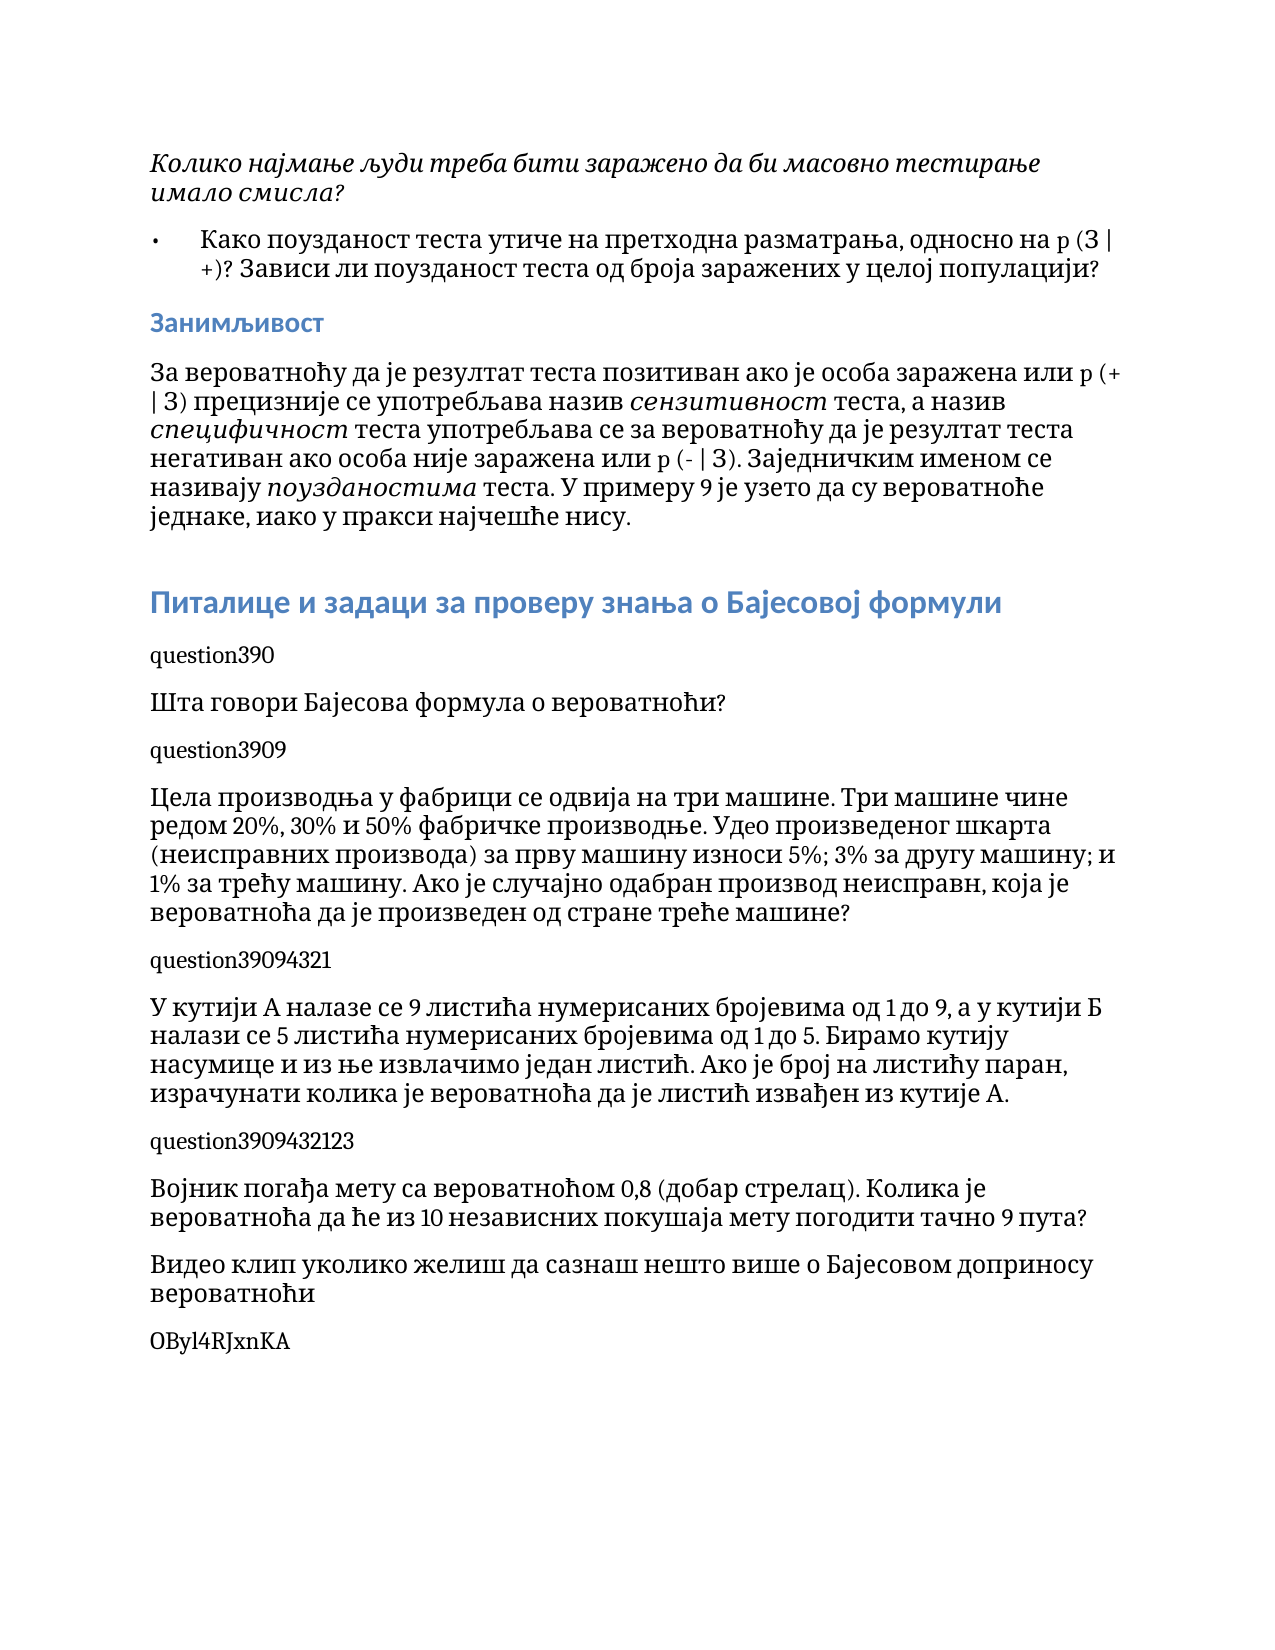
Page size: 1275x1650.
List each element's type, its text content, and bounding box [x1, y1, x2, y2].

text Колико најмање људи треба бити заражено да би масовно тестирање имало смисла? [150, 150, 1125, 207]
text Војник погађа мету са вероватноћом 0,8 (добар стрелац). Колика је вероватноћа да ће из 10 независних покушаја мету погодити тачно 9 пута? [150, 1175, 1125, 1232]
subtitle Занимљивост [150, 304, 1125, 340]
subtitle Питалице и задаци за проверу знања о Бајесовој формули [150, 581, 1125, 622]
text У кутији А налазе се 9 листића нумерисаних бројевима од 1 до 9, а у кутији Б налази се 5 листића нумерисаних бројевима од 1 до 5. Бирамо кутију насумице и из ње извлачимо један листић. Ако је број на листићу паран, израчунати колика је вероватноћа да је листић извађен из кутије А. [150, 993, 1125, 1108]
text question3909432123 [150, 1127, 1125, 1156]
text OByl4RJxnKA [150, 1327, 1125, 1356]
text Видео клип уколико желиш да сазнаш нешто више о Бајесовом доприносу вероватноћи [150, 1251, 1125, 1308]
text question3909 [150, 736, 1125, 765]
text За вероватноћу да је резултат теста позитиван ако је особа заражена или p (+ | З) прецизније се употребљава назив сензитивност теста, а назив специфичност теста употребљава се за вероватноћу да је резултат теста негативан ако особа није заражена или p (- | З). Заједничким именом се називају поузданостима теста. У примеру 9 је узето да су вероватноће једнаке, иако у пракси најчешће нису. [150, 359, 1125, 531]
text Шта говори Бајесова формула о вероватноћи? [150, 688, 1125, 717]
list Како поузданост теста утиче на претходна разматрања, односно на p (З | +)? Зависи ли поузданост теста од броја заражених у целој популацији? [150, 226, 1125, 284]
text question390 [150, 641, 1125, 670]
text Цела производња у фабрици се одвија на три машине. Три машине чине редом 20%, 30% и 50% фабричке производње. Удeо произведеног шкарта (неисправних производа) за прву машину износи 5%; 3% за другу машину; и 1% за трећу машину. Ако је случајно одабран производ неисправн, која је вероватноћа да је произведен од стране треће машине? [150, 783, 1125, 927]
text question39094321 [150, 946, 1125, 975]
